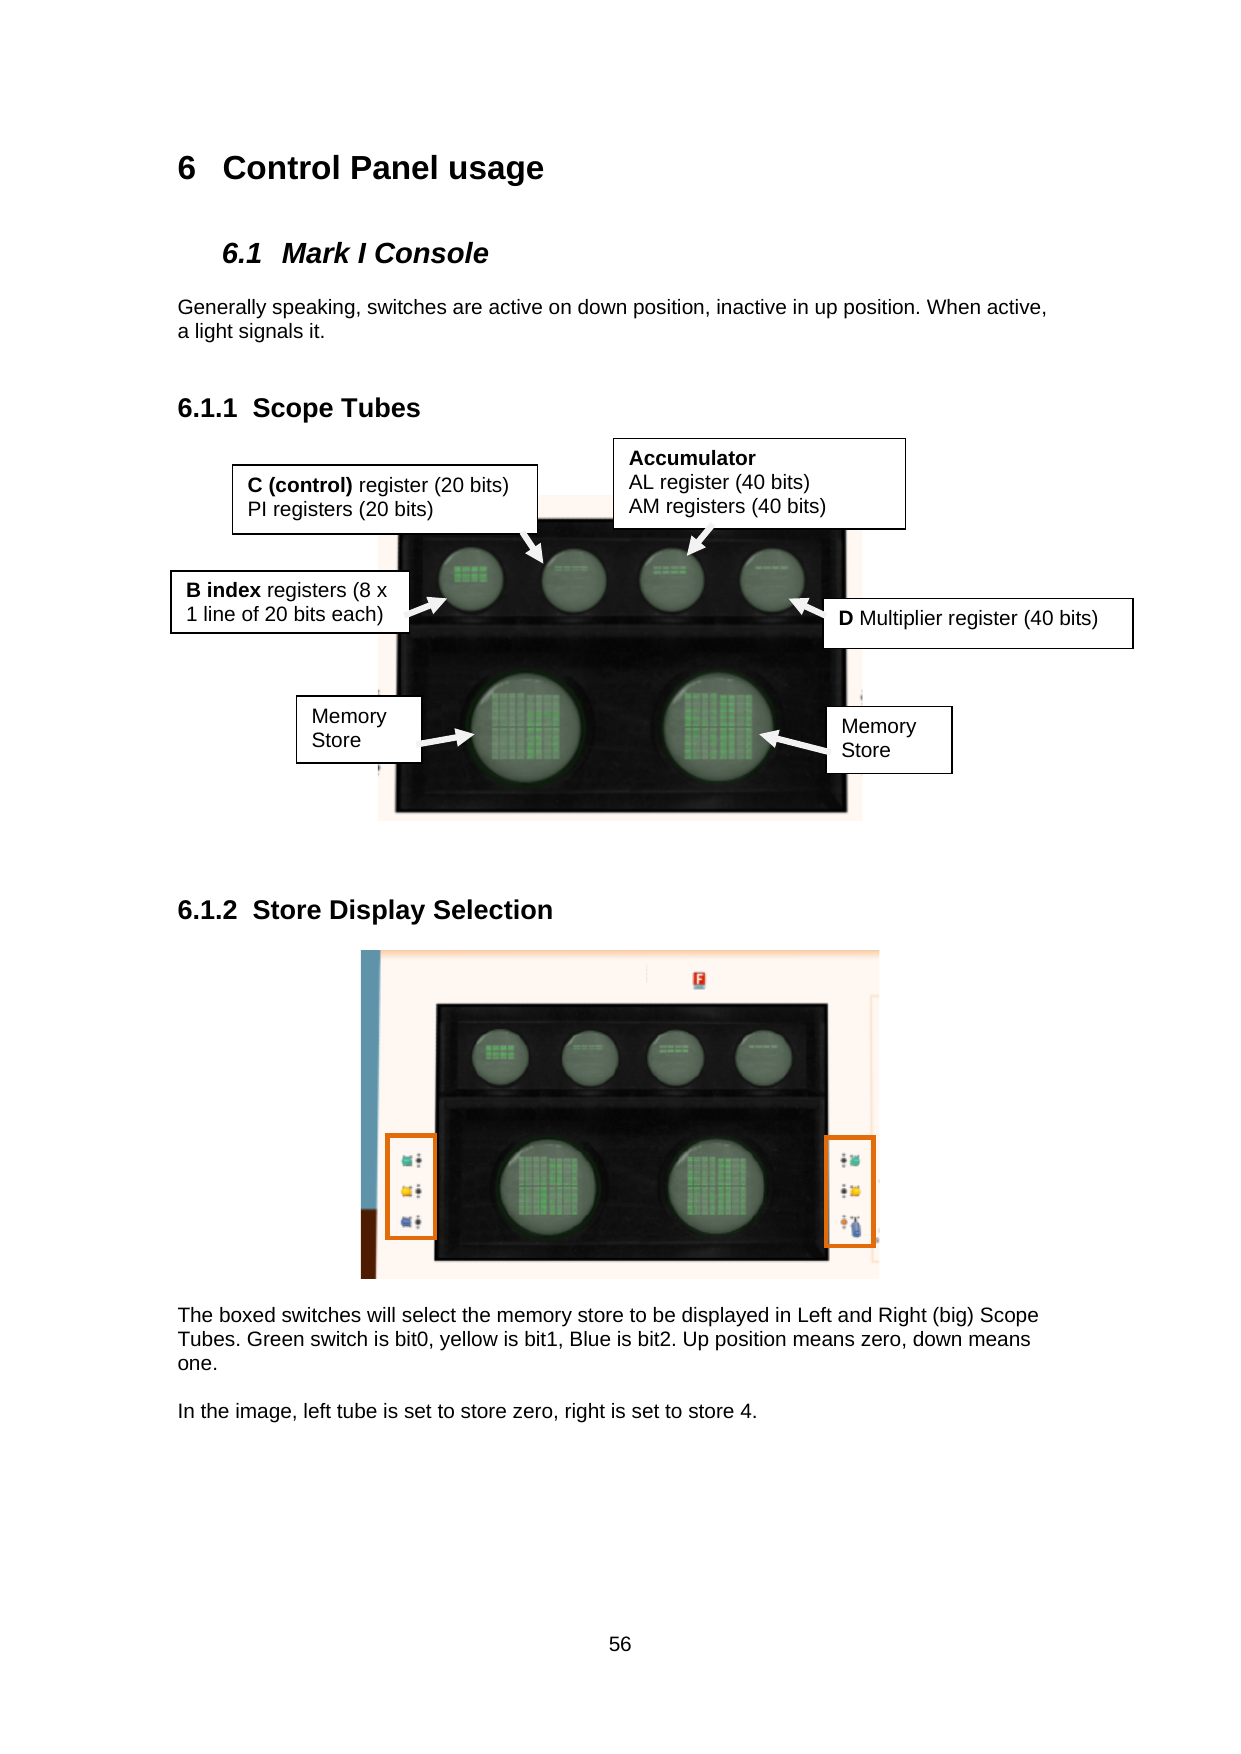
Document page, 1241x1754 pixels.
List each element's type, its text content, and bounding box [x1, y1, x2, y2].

subtitle Control Panel usage [177, 148, 1063, 186]
picture [360, 950, 880, 1279]
subtitle Scope Tubes [177, 392, 1063, 423]
subtitle Store Display Selection [177, 894, 1063, 925]
text The boxed switches will select the memory store to be displayed in Left and Right (big) Scope Tubes. Green switch is bit0, yellow is bit1, Blue is bit2. Up position means zero, down means one. [177, 1303, 1063, 1375]
picture [377, 495, 863, 821]
text In the image, left tube is set to store zero, right is set to store 4. [177, 1399, 1063, 1423]
subtitle Mark I Console [222, 236, 1063, 270]
text Generally speaking, switches are active on down position, inactive in up position. When active, a light signals it. [177, 295, 1063, 343]
